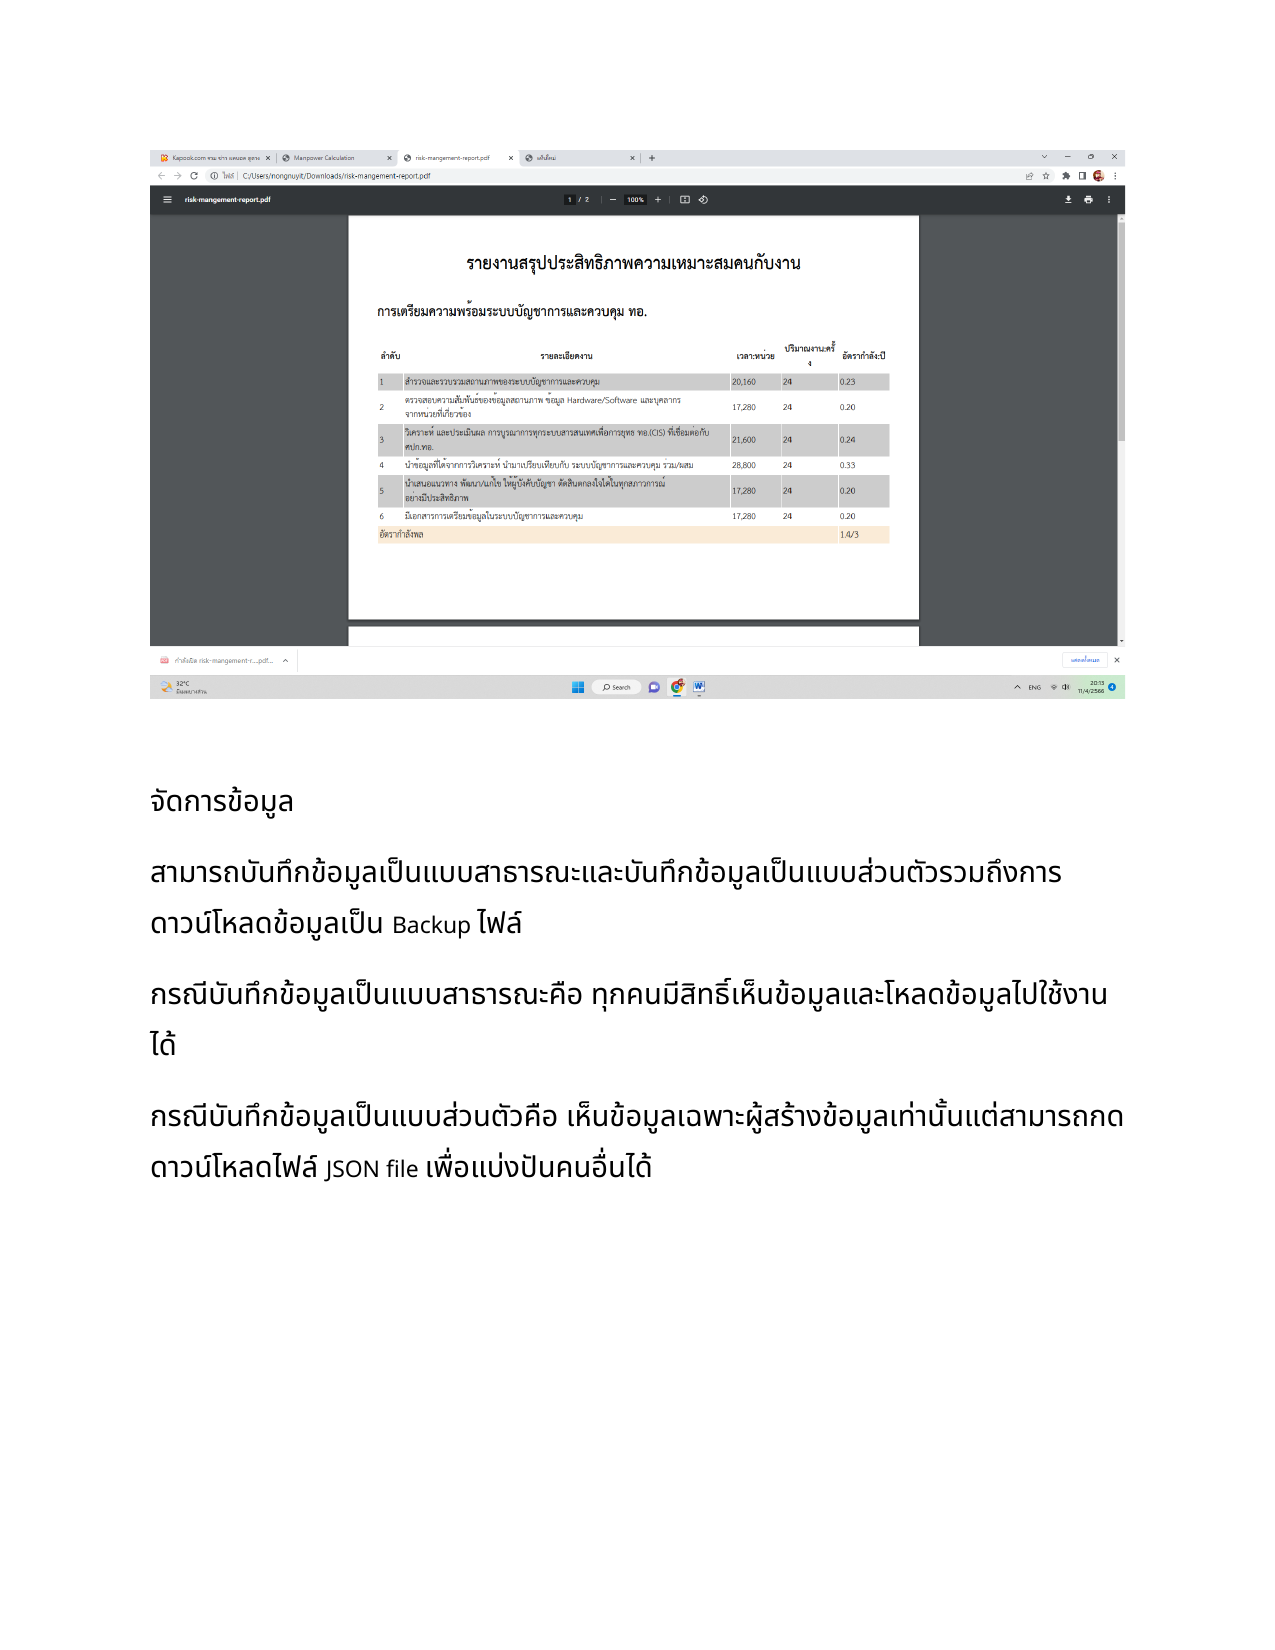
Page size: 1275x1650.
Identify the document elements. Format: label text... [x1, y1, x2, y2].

text กรณีบันทึกข้อมูลเป็นแบบสาธารณะคือ ทุกคนมีสิทธิ์เห็นข้อมูลและโหลดข้อมูลไปใช้งานได้ [150, 974, 1125, 1068]
text จัดการข้อมูล [150, 780, 1125, 824]
picture [150, 150, 1125, 699]
text กรณีบันทึกข้อมูลเป็นแบบส่วนตัวคือ เห็นข้อมูลเฉพาะผู้สร้างข้อมูลเท่านั้นแต่สามารถกดดาวน์โหลดไฟล์ JSON file เพื่อแบ่งปันคนอื่นได้ [150, 1096, 1125, 1191]
text สามารถบันทึกข้อมูลเป็นแบบสาธารณะและบันทึกข้อมูลเป็นแบบส่วนตัวรวมถึงการดาวน์โหลดข้อมูลเป็น Backup ไฟล์ [150, 852, 1125, 946]
